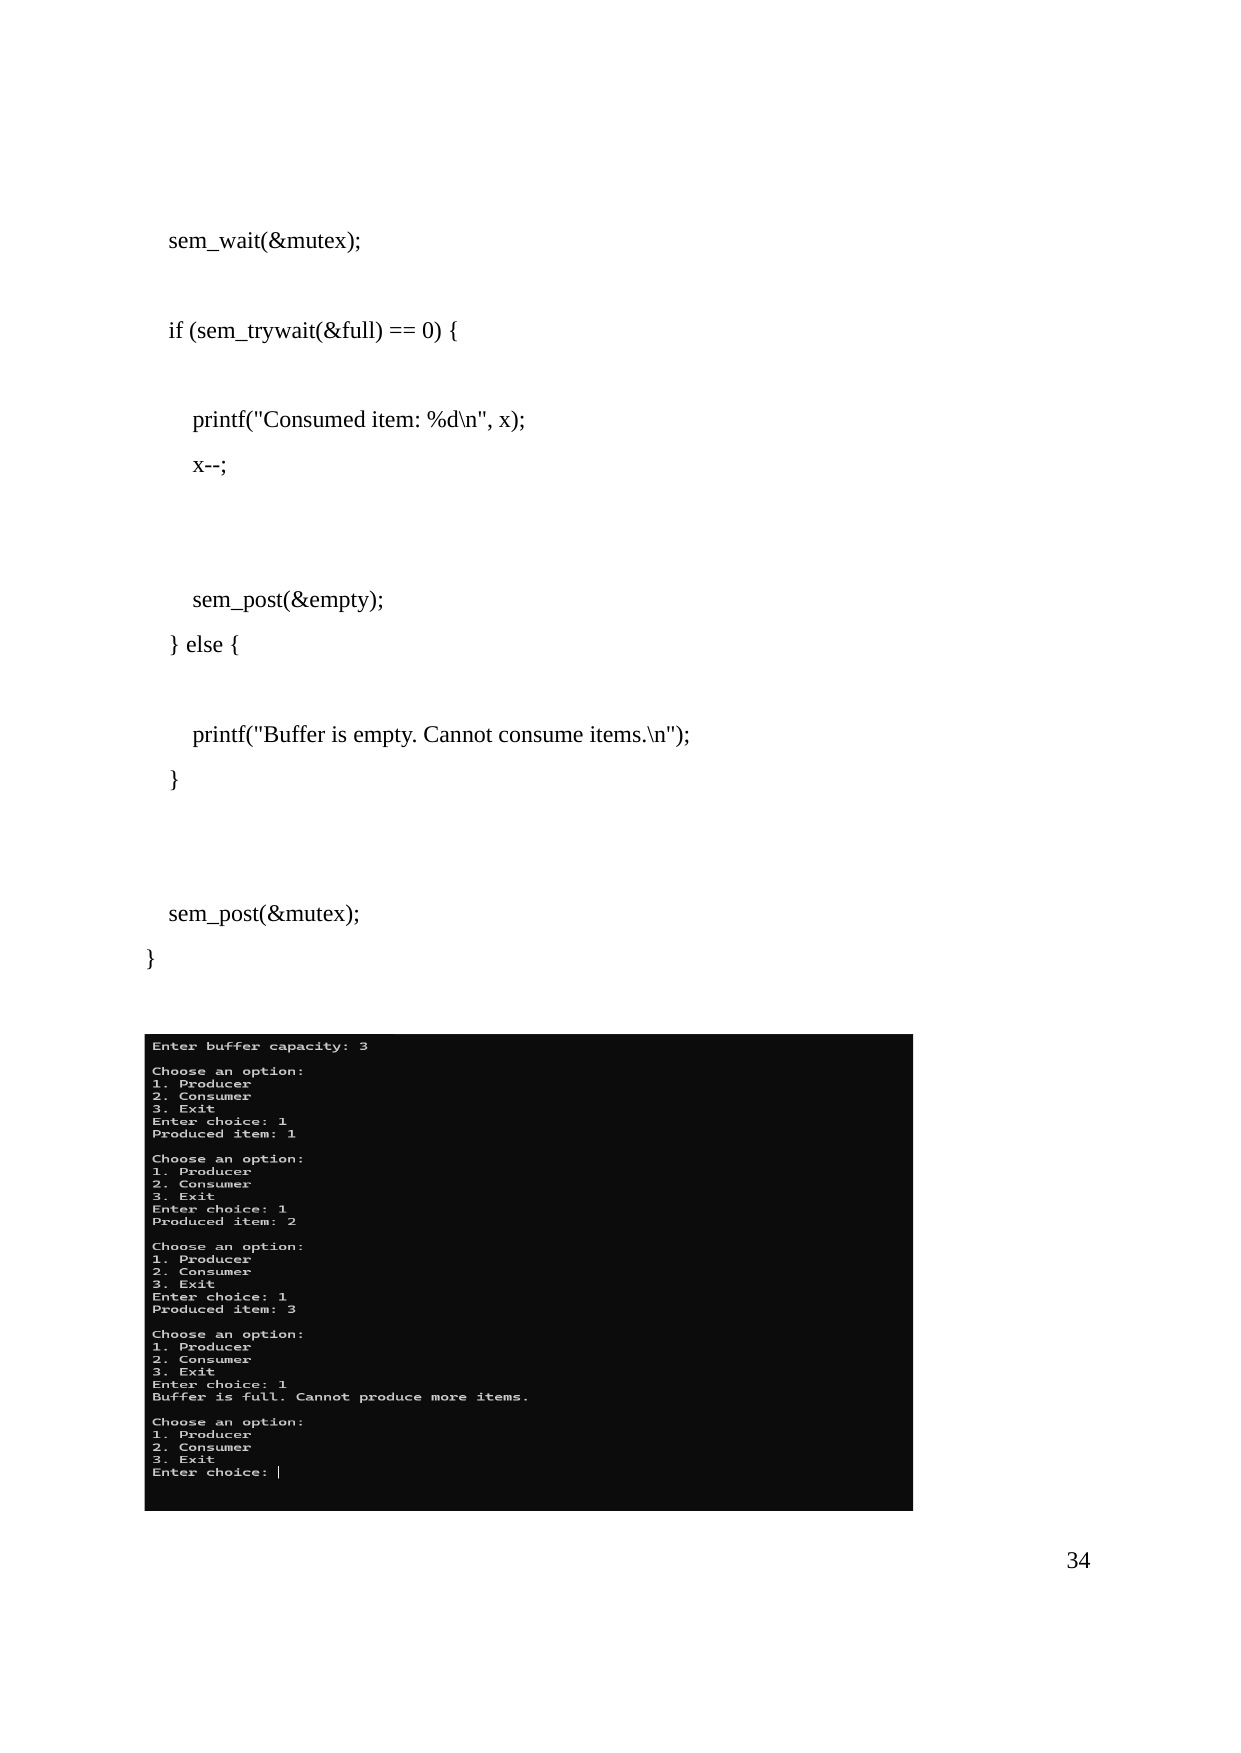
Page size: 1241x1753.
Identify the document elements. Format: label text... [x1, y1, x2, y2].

text printf("Buffer is empty. Cannot consume items.\n"); [144, 720, 1111, 747]
text printf("Consumed item: %d\n", x); [144, 406, 1111, 433]
text sem_wait(&mutex); [144, 226, 1111, 253]
picture [144, 1034, 914, 1511]
text sem_post(&empty); [144, 585, 1111, 613]
text x--; [144, 450, 1111, 478]
text if (sem_trywait(&full) == 0) { [144, 316, 1111, 343]
text } else { [144, 630, 1111, 658]
text } [144, 944, 1111, 972]
text } [144, 765, 1111, 792]
text sem_post(&mutex); [144, 899, 1111, 927]
